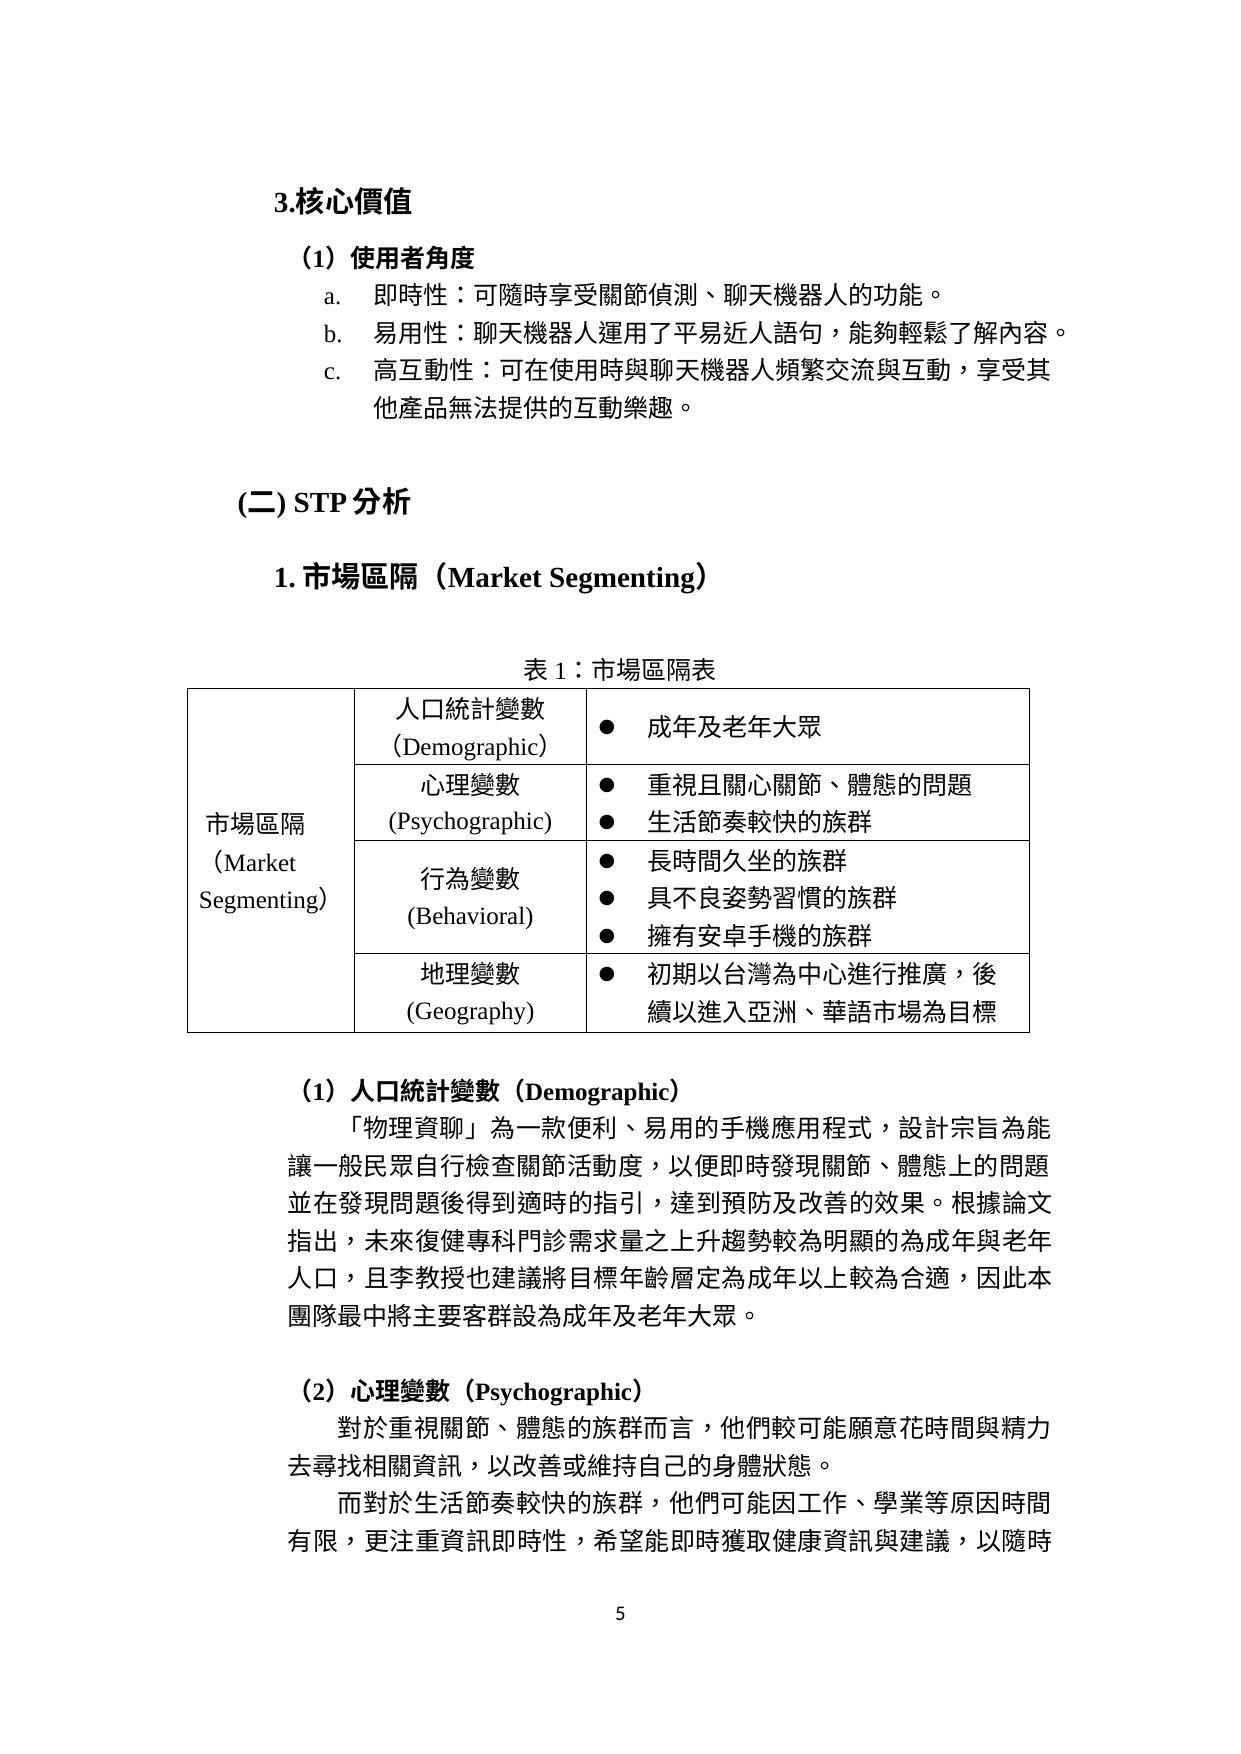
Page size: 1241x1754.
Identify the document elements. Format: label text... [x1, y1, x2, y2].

table_cell 地理變數 (Geography) [355, 954, 586, 1032]
table_cell 行為變數(Behavioral) [355, 841, 586, 953]
text 「物理資聊」為一款便利、易用的手機應用程式，設計宗旨為能讓一般民眾自行檢查關節活動度，以便即時發現關節、體態上的問題，並在發現問題後得到適時的指引，達到預防及改善的效果。根據論文指出，未來復健專科門診需求量之上升趨勢較為明顯的為成年與老年人口，且李教授也建議將目標年齡層定為成年以上較為合適，因此本團隊最中將主要客群設為成年及老年大眾。 [287, 1108, 1053, 1333]
list 高互動性：可在使用時與聊天機器人頻繁交流與互動，享受其他產品無法提供的互動樂趣。 [324, 350, 1053, 425]
text 1. 市場區隔（Market Segmenting） [187, 537, 1053, 612]
table_header 成年及老年大眾 [587, 689, 1029, 763]
text （2）心理變數（Psychographic） [237, 1371, 1053, 1408]
table_cell 心理變數(Psychographic) [355, 765, 586, 839]
text （1）人口統計變數（Demographic） [237, 1071, 1053, 1108]
text 對於重視關節、體態的族群而言，他們較可能願意花時間與精力去尋找相關資訊，以改善或維持自己的身體狀態。 [287, 1408, 1053, 1483]
table_cell 重視且關心關節、體態的問題 生活節奏較快的族群 [587, 765, 1029, 839]
table_cell 長時間久坐的族群 具不良姿勢習慣的族群 擁有安卓手機的族群 [587, 841, 1029, 953]
text 表 1：市場區隔表 [187, 650, 1053, 687]
text 3.核心價值 [187, 162, 1053, 237]
text (二) STP分析 [187, 462, 1053, 537]
list 即時性：可隨時享受關節偵測、聊天機器人的功能。 [324, 275, 1053, 312]
table_header 市場區隔 （Market Segmenting） [188, 689, 354, 1032]
table_header 人口統計變數 （Demographic） [355, 689, 586, 763]
table_cell 初期以台灣為中心進行推廣，後續以進入亞洲、華語市場為目標 [587, 954, 1029, 1032]
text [287, 1483, 1053, 1558]
list 易用性：聊天機器人運用了平易近人語句，能夠輕鬆了解內容。 [324, 312, 1053, 350]
text （1）使用者角度 [237, 237, 1053, 275]
